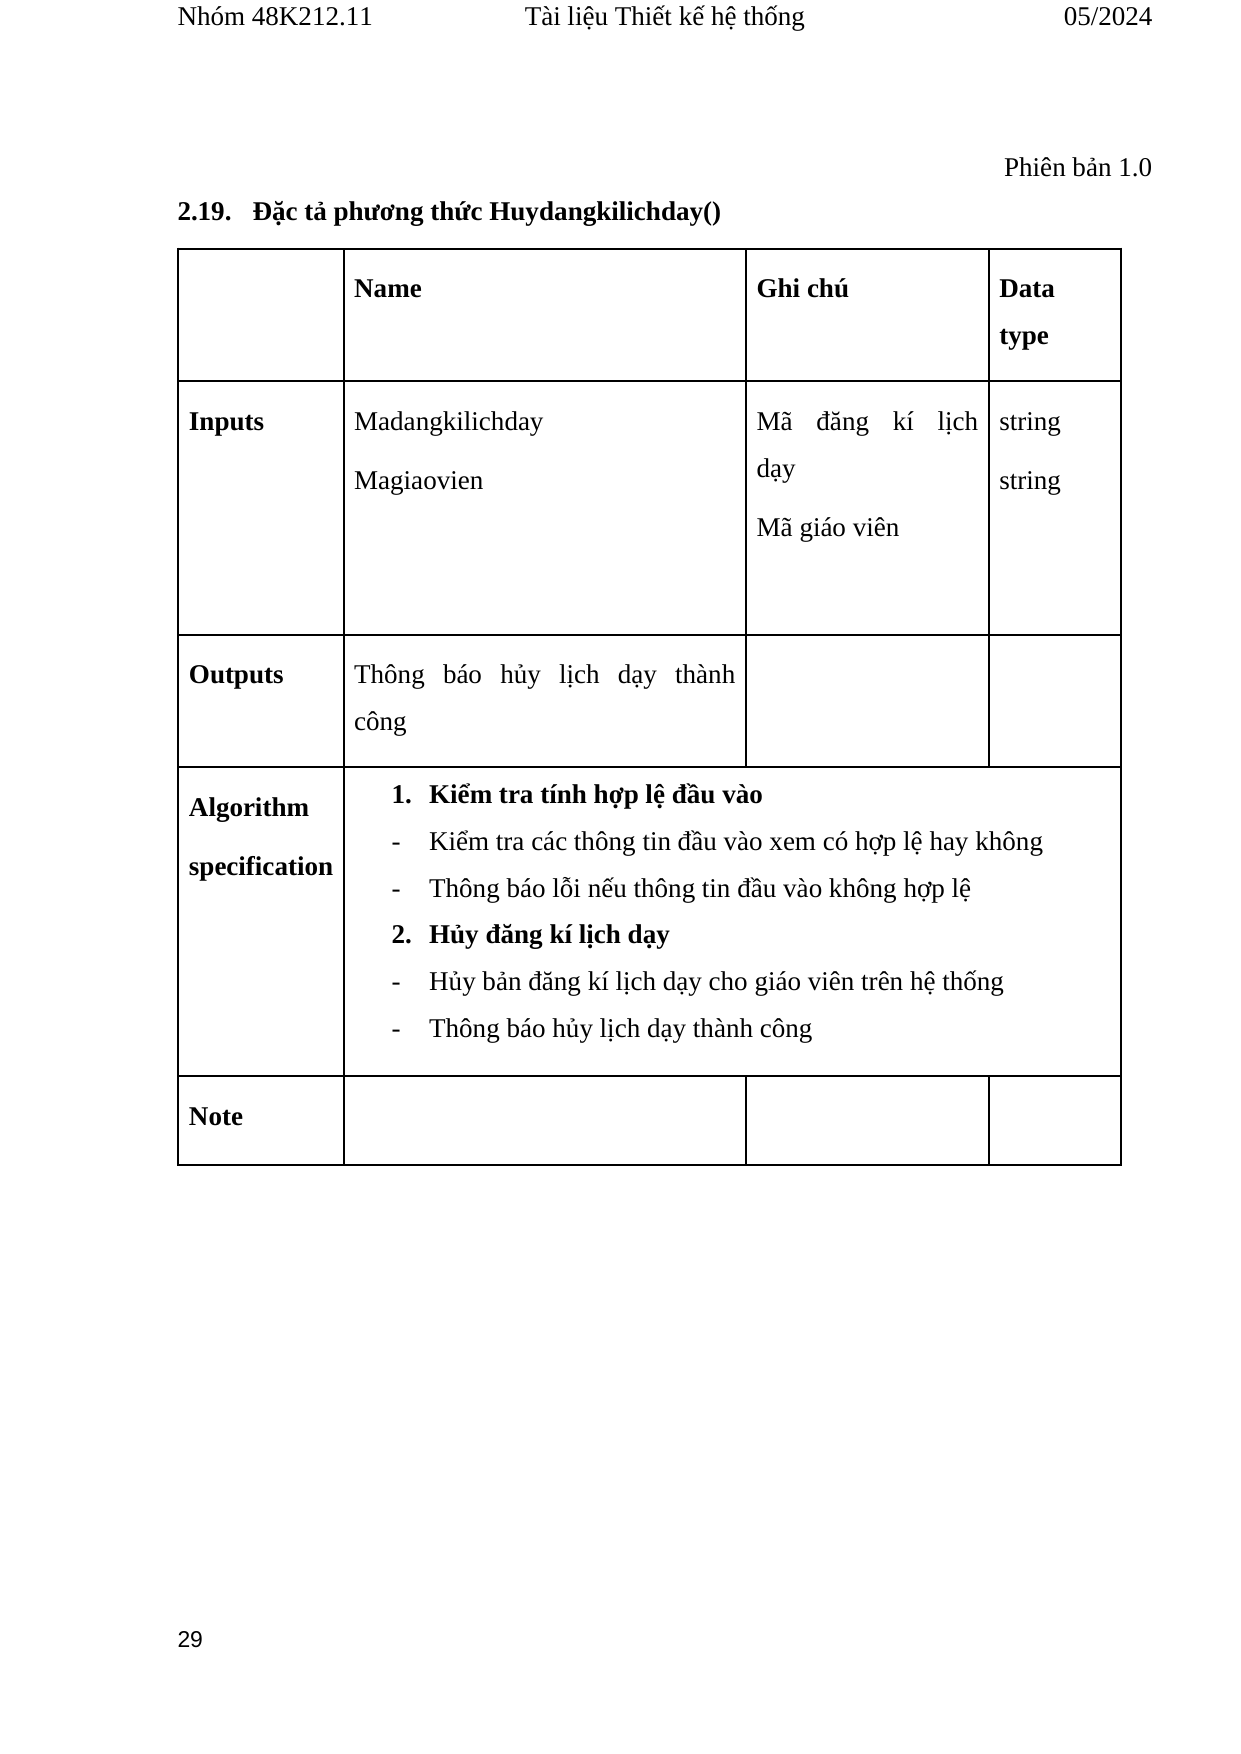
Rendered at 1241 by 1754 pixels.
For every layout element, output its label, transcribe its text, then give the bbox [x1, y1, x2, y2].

table_cell [990, 1077, 1120, 1163]
table_cell Note [179, 1077, 343, 1163]
table_cell Algorithm specification [179, 768, 343, 1075]
table_cell Thông báo hủy lịch dạy thành công [345, 636, 745, 766]
table_header Ghi chú [747, 250, 988, 380]
table_cell Mã đăng kí lịch dạy Mã giáo viên [747, 382, 988, 633]
table_cell Madangkilichday Magiaovien [345, 382, 745, 633]
table_header Data type [990, 250, 1120, 380]
subtitle Đặc tả phương thức Huydangkilichday() [177, 194, 1122, 226]
table_cell [747, 1077, 988, 1163]
table_cell Outputs [179, 636, 343, 766]
table_cell string string [990, 382, 1120, 633]
table_header Name [345, 250, 745, 380]
table_cell Kiểm tra tính hợp lệ đầu vào Kiểm tra các thông tin đầu vào xem có hợp lệ hay không Thông báo lỗi nếu thông tin đầu vào không hợp lệ Hủy đăng kí lịch dạy Hủy bản đăng kí lịch dạy cho giáo viên trên hệ thống Thông báo hủy lịch dạy thành công [345, 768, 1120, 1075]
table_cell Inputs [179, 382, 343, 633]
table_cell [345, 1077, 745, 1163]
table_cell [747, 636, 988, 766]
table_header [179, 250, 343, 380]
table_cell [990, 636, 1120, 766]
